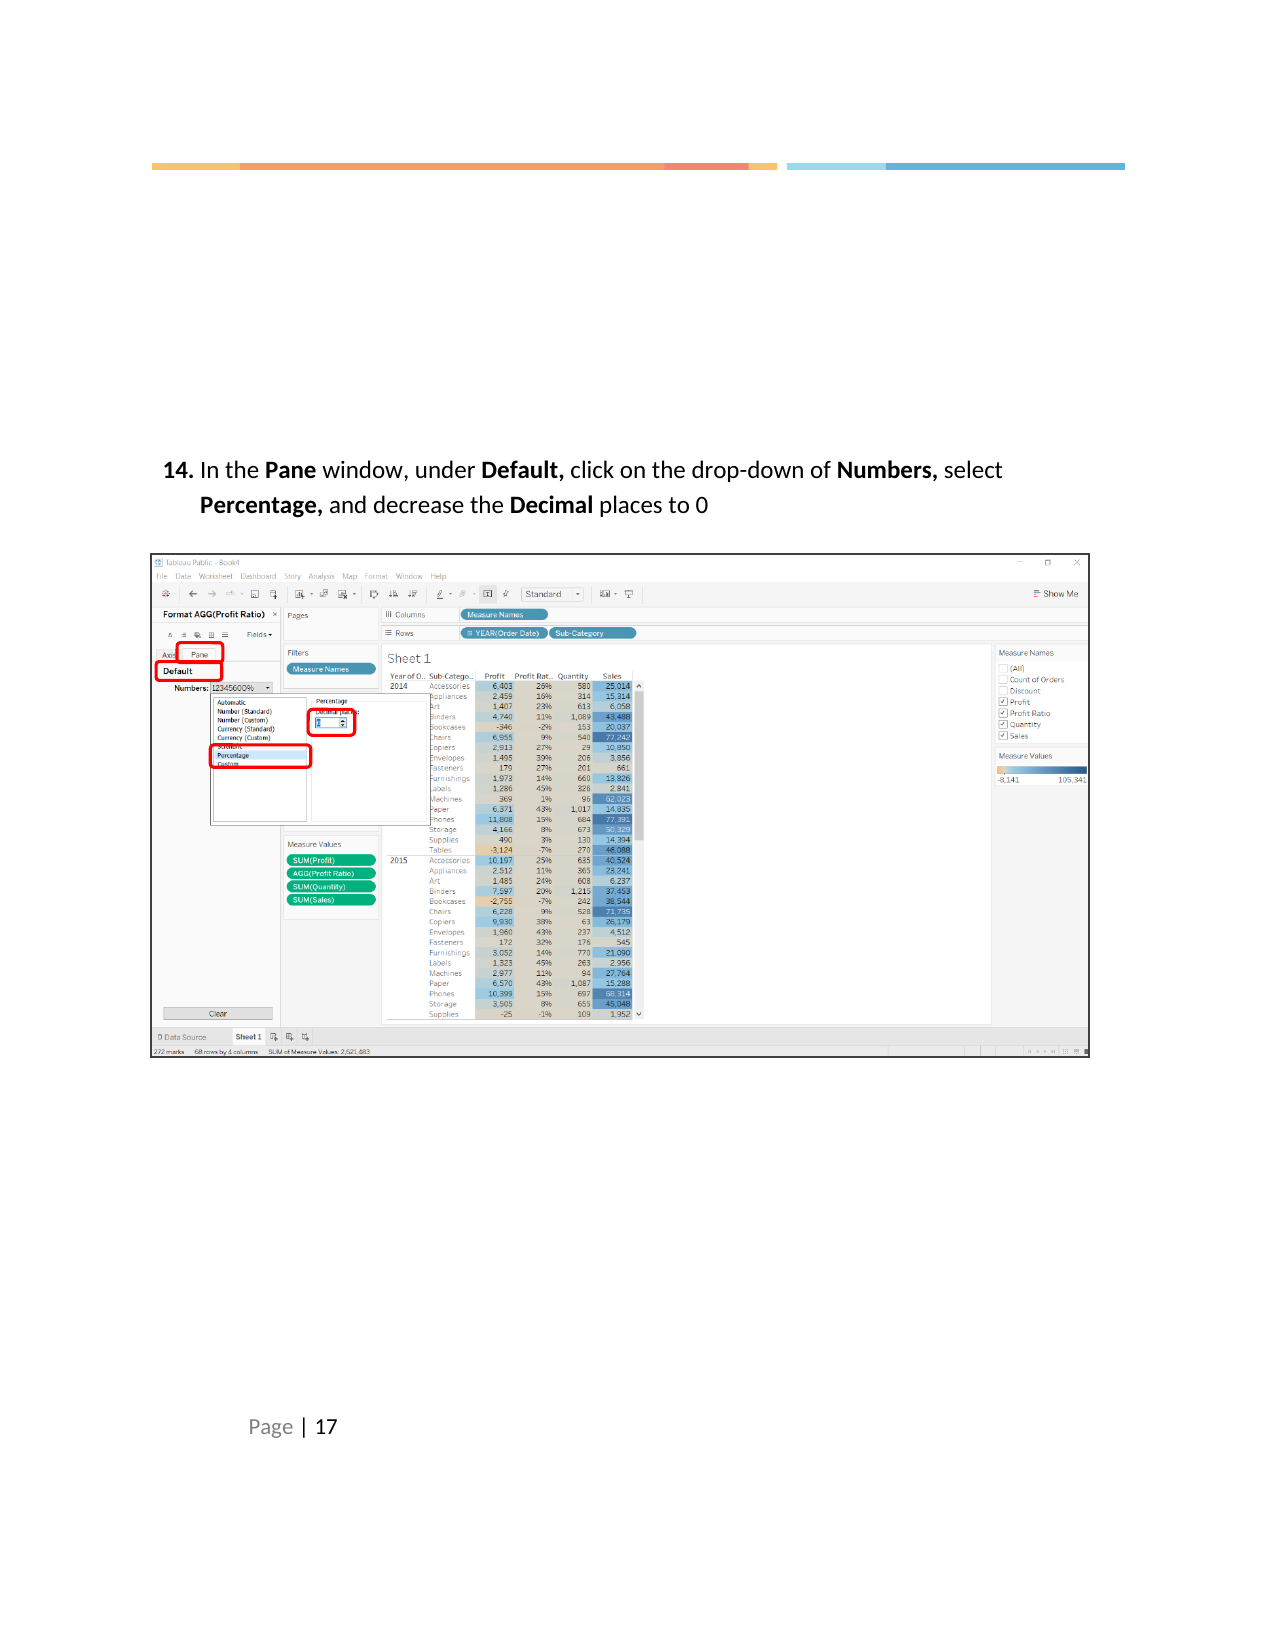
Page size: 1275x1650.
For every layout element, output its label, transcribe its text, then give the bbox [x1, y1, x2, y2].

picture [150, 161, 1125, 173]
picture [152, 555, 1088, 1056]
list In the Pane window, under Default, click on the drop-down of Numbers, select Percentage, and decrease the Decimal places to 0 [162, 454, 1082, 519]
